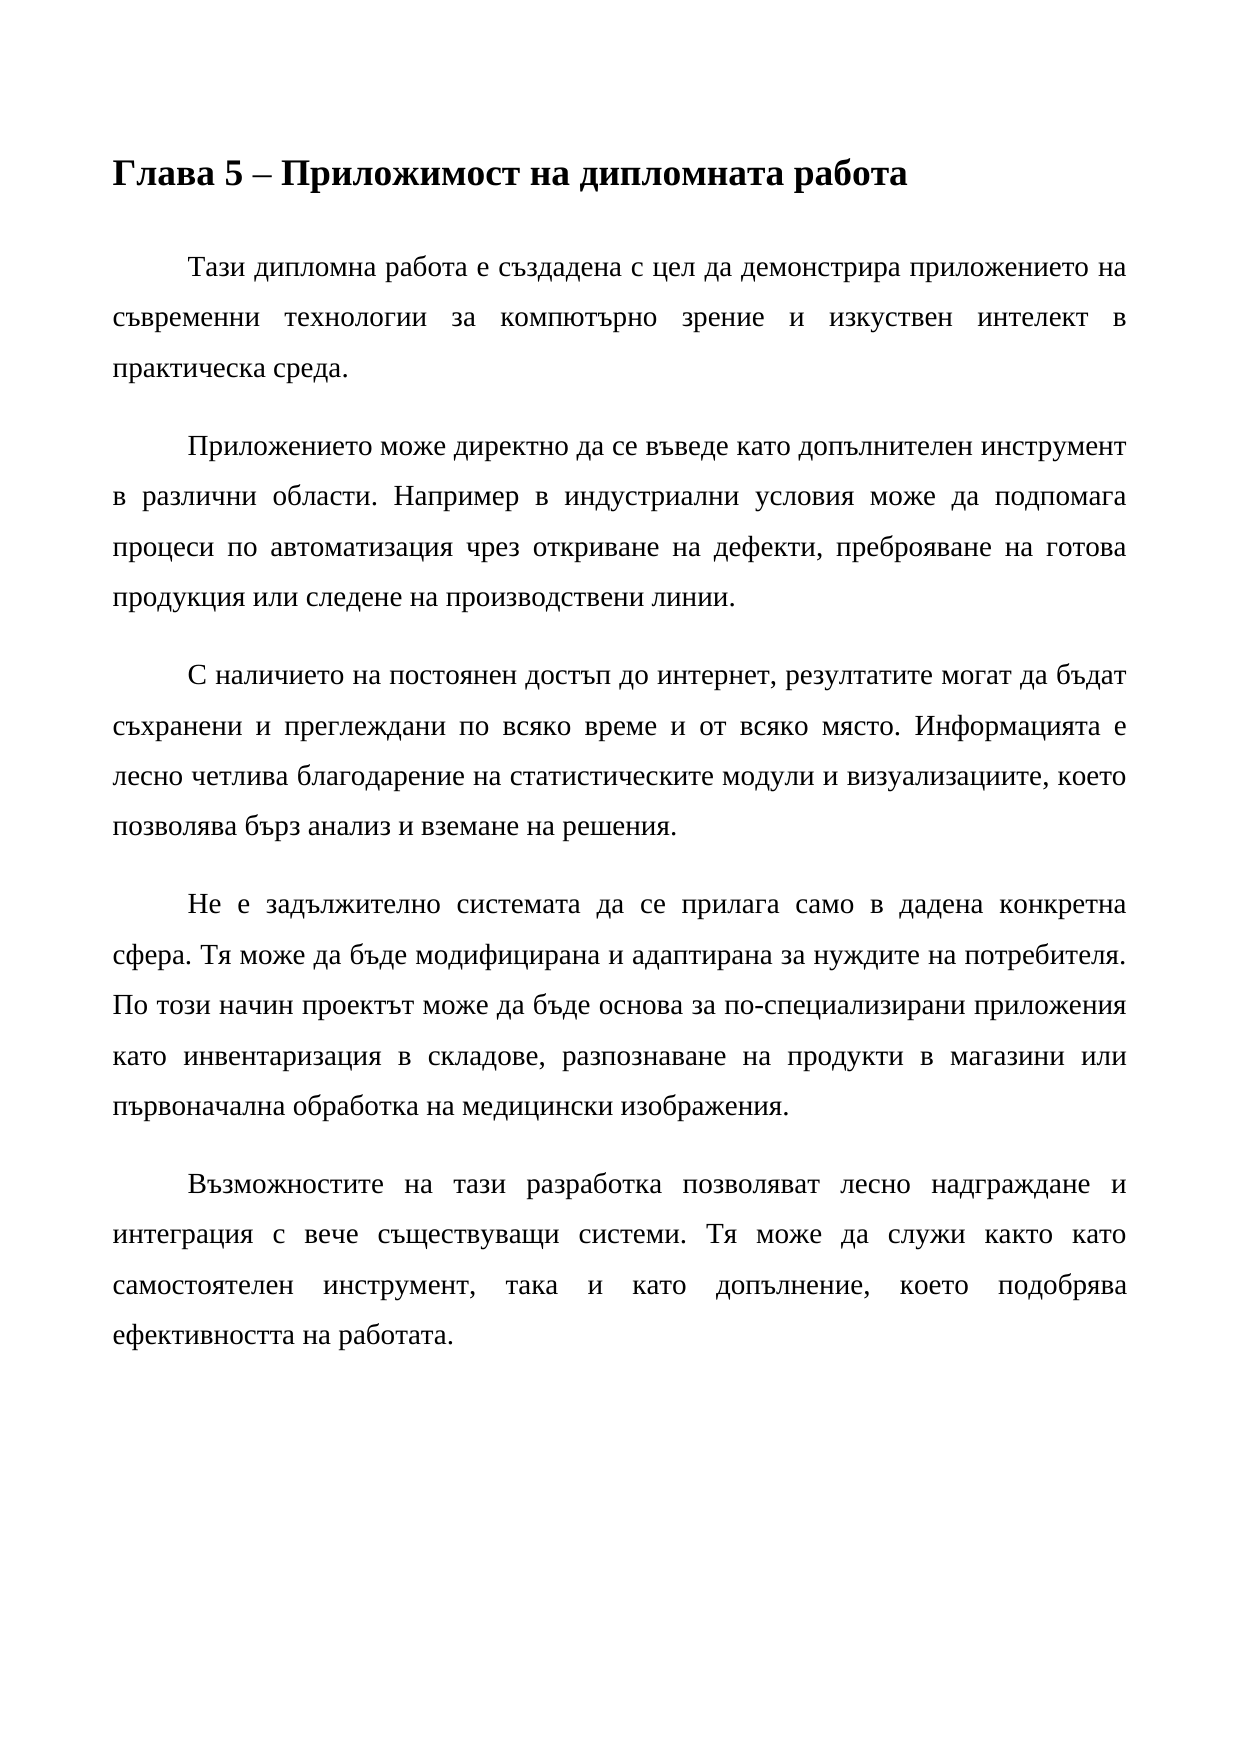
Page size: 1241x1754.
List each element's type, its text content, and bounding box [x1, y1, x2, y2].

subtitle Глава 5 – Приложимост на дипломната работа [112, 150, 1128, 193]
text Възможностите на тази разработка позволяват лесно надграждане и интеграция с вече съществуващи системи. Тя може да служи както като самостоятелен инструмент, така и като допълнение, което подобрява ефективността на работата. [112, 1166, 1128, 1351]
text Тази дипломна работа е създадена с цел да демонстрира приложението на съвременни технологии за компютърно зрение и изкуствен интелект в практическа среда. [112, 249, 1128, 383]
text Не е задължително системата да се прилага само в дадена конкретна сфера. Тя може да бъде модифицирана и адаптирана за нуждите на потребителя. По този начин проектът може да бъде основа за по-специализирани приложения като инвентаризация в складове, разпознаване на продукти в магазини или първоначална обработка на медицински изображения. [112, 887, 1128, 1121]
text С наличието на постоянен достъп до интернет, резултатите могат да бъдат съхранени и преглеждани по всяко време и от всяко място. Информацията е лесно четлива благодарение на статистическите модули и визуализациите, което позволява бърз анализ и вземане на решения. [112, 657, 1128, 842]
text Приложението може директно да се въведе като допълнителен инструмент в различни области. Например в индустриални условия може да подпомага процеси по автоматизация чрез откриване на дефекти, преброяване на готова продукция или следене на производствени линии. [112, 428, 1128, 613]
